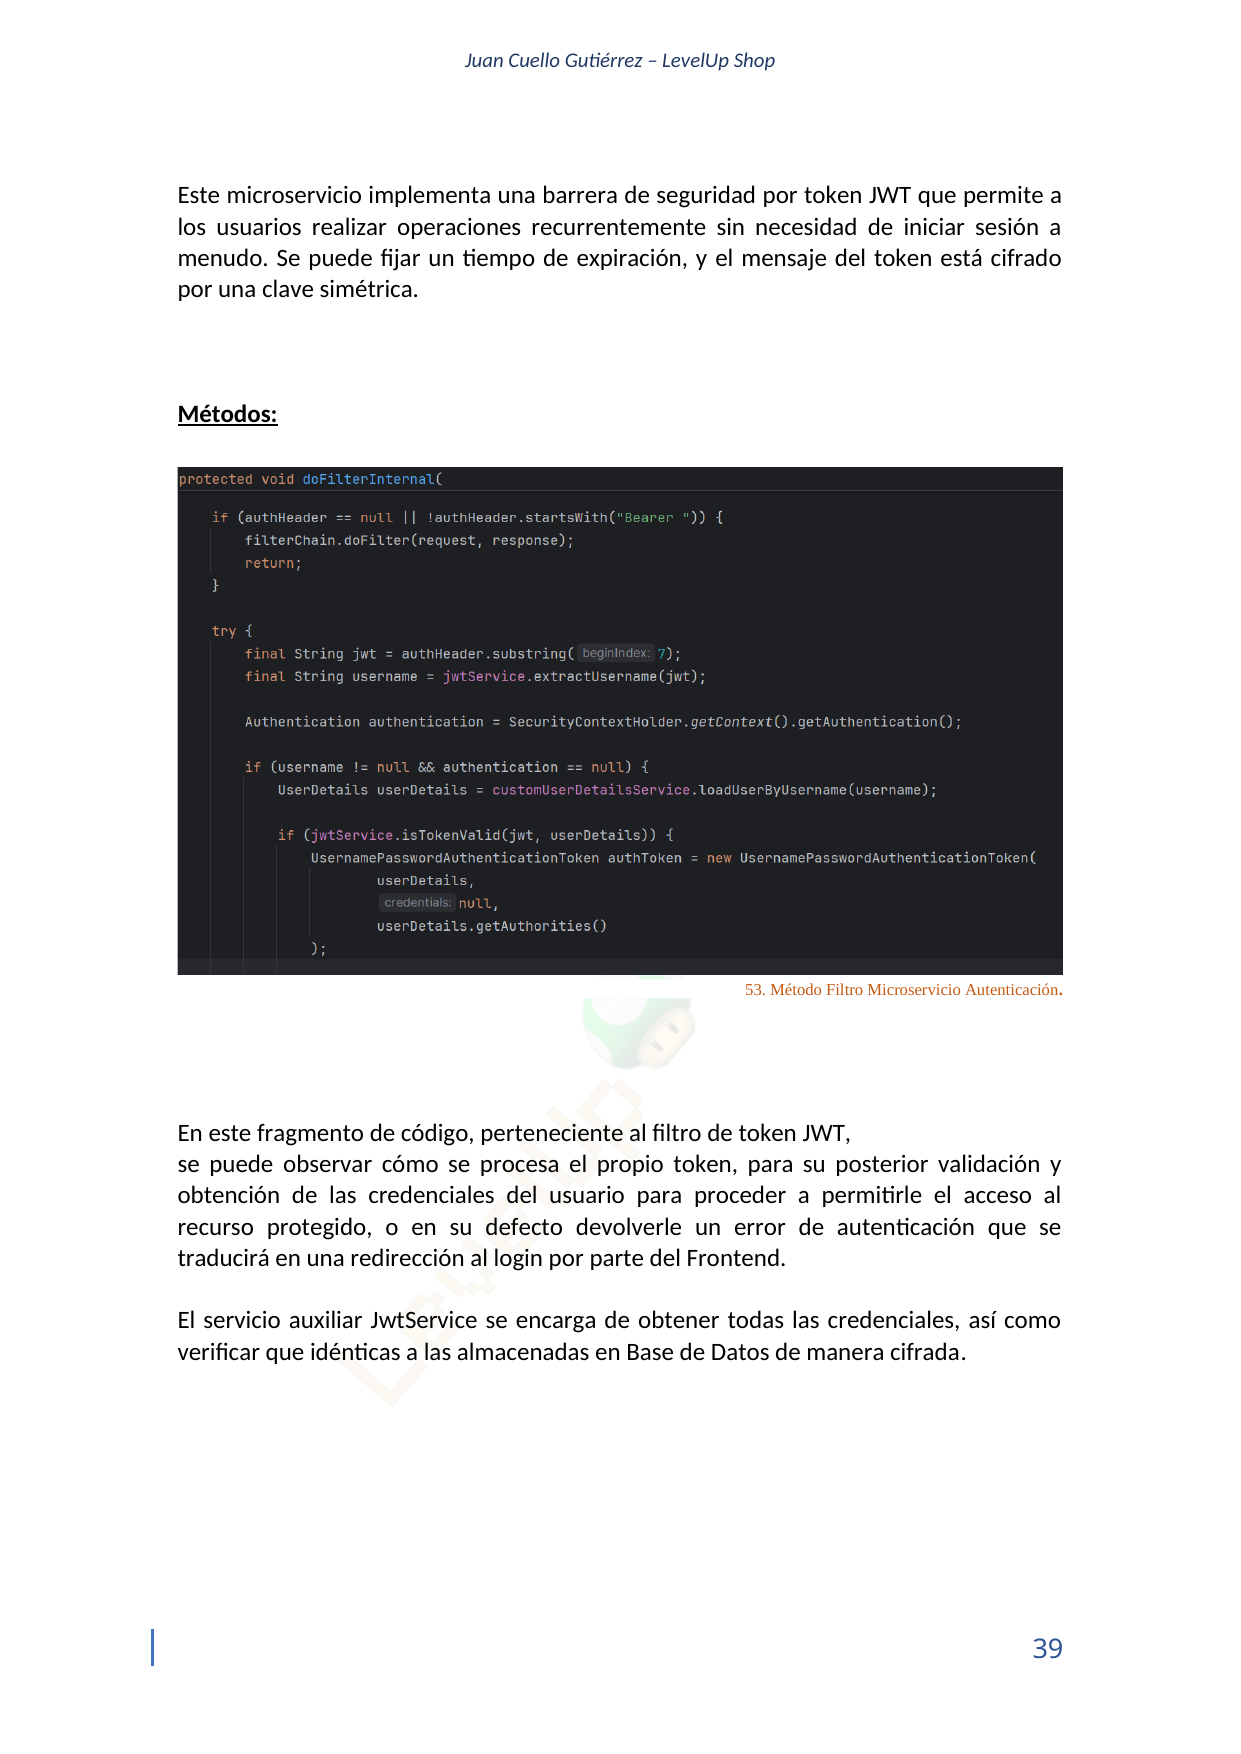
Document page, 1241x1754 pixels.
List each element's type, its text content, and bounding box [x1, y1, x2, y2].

text El servicio auxiliar JwtService se encarga de obtener todas las credenciales, así como verificar que idénticas a las almacenadas en Base de Datos de manera cifrada. [177, 1304, 1063, 1366]
text Este microservicio implementa una barrera de seguridad por token JWT que permite a los usuarios realizar operaciones recurrentemente sin necesidad de iniciar sesión a menudo. Se puede fijar un tiempo de expiración, y el mensaje del token está cifrado por una clave simétrica. [177, 179, 1063, 304]
text En este fragmento de código, perteneciente al filtro de token JWT, [177, 1116, 1063, 1148]
text se puede observar cómo se procesa el propio token, para su posterior validación y obtención de las credenciales del usuario para proceder a permitirle el acceso al recurso protegido, o en su defecto devolverle un error de autenticación que se traducirá en una redirección al login por parte del Frontend. [177, 1148, 1063, 1273]
text Métodos: [177, 398, 1063, 429]
picture [177, 467, 1063, 975]
